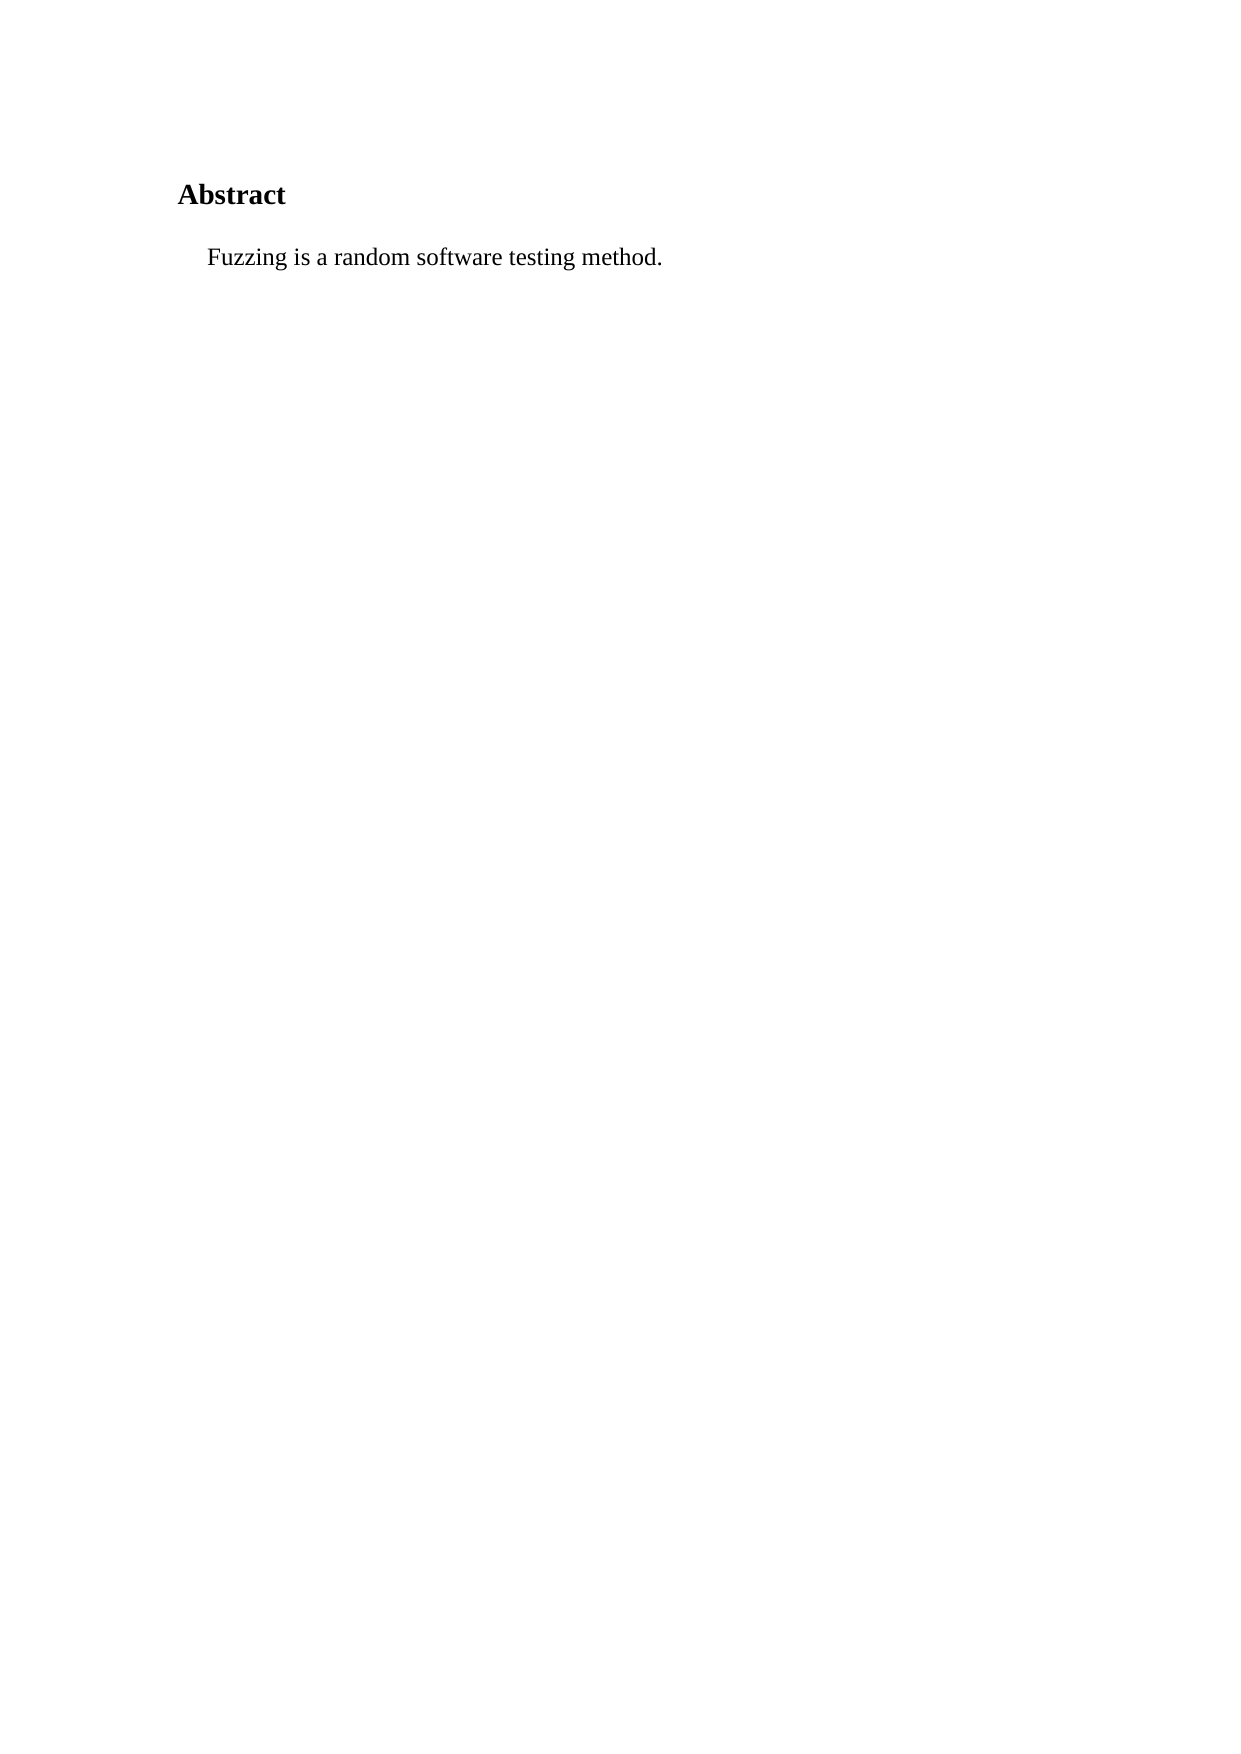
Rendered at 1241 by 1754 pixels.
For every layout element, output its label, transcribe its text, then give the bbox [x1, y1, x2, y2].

text Abstract [177, 177, 1004, 211]
text Fuzzing is a random software testing method. [177, 242, 1004, 271]
